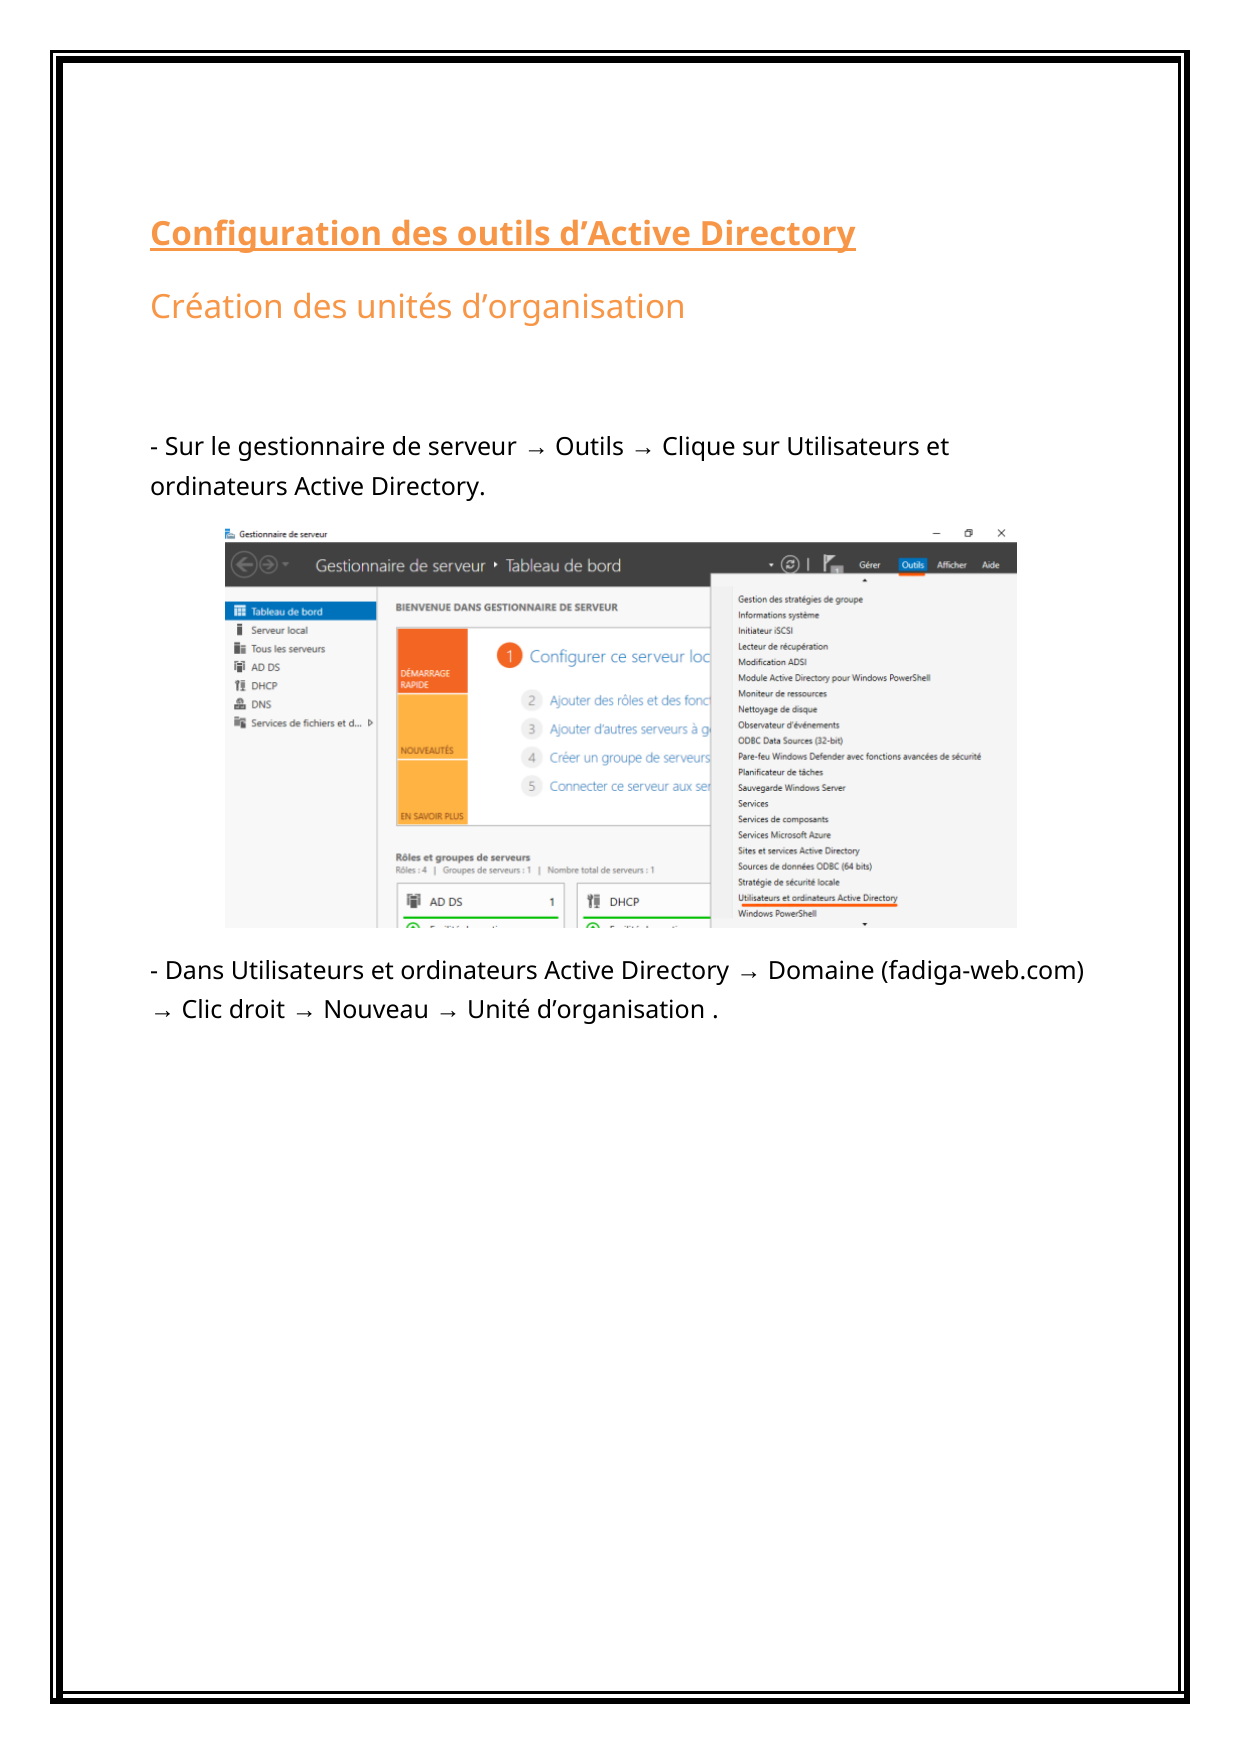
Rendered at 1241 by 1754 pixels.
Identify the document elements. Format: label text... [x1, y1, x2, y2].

text - Dans Utilisateurs et ordinateurs Active Directory → Domaine (fadiga-web.com) → Clic droit → Nouveau → Unité d’organisation . [150, 953, 1090, 1026]
picture [223, 528, 1017, 928]
text Création des unités d’organisation [150, 283, 1090, 328]
text Configuration des outils d’Active Directory [150, 210, 1090, 255]
text - Sur le gestionnaire de serveur → Outils → Clique sur Utilisateurs et ordinateurs Active Directory. [150, 429, 1090, 502]
